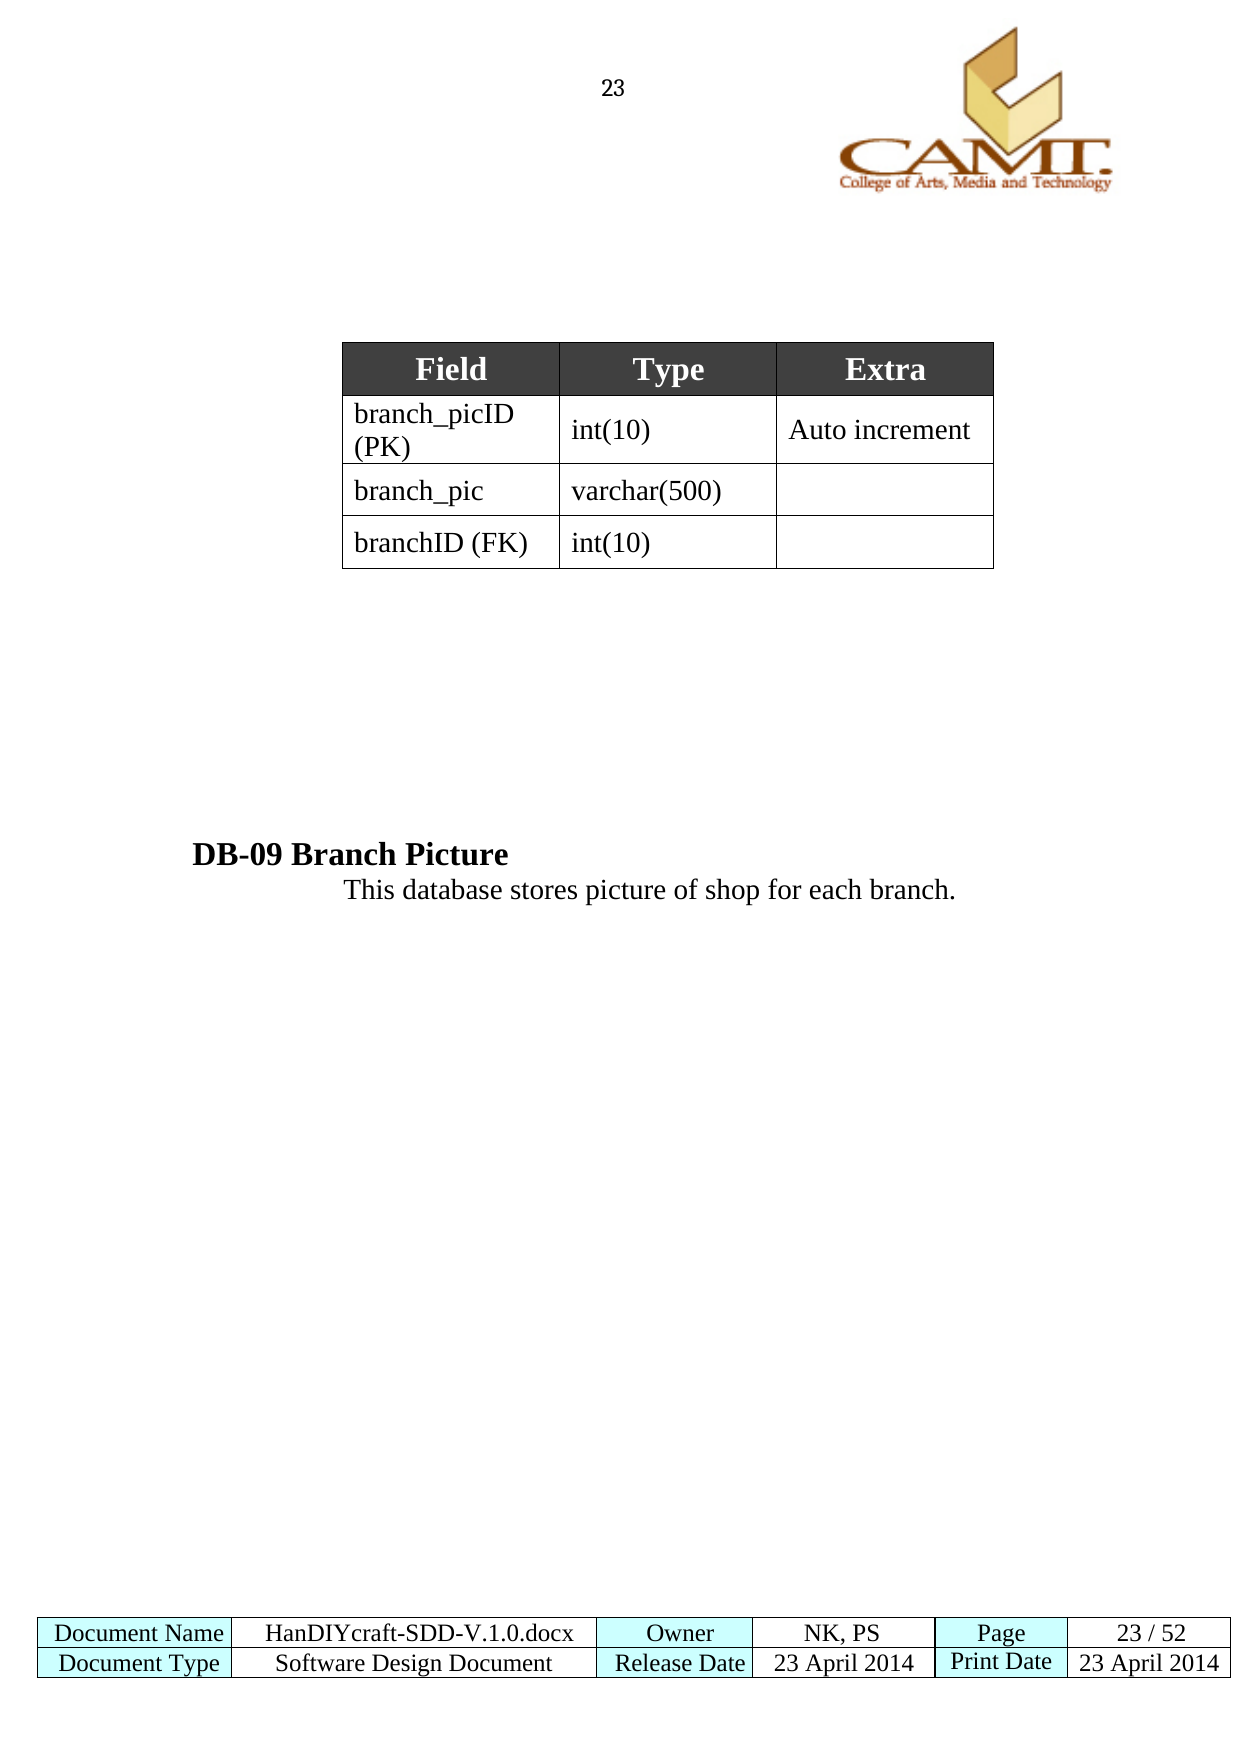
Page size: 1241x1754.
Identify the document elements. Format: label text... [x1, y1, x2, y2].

table_cell branch_picID (PK) [343, 396, 559, 463]
table_cell int(10) [560, 516, 776, 568]
table_cell int(10) [560, 396, 776, 463]
table_cell [777, 464, 993, 515]
table_cell branchID (FK) [343, 516, 559, 568]
table_cell varchar(500) [560, 464, 776, 515]
table_cell Auto increment [777, 396, 993, 463]
table_header Field [343, 343, 559, 395]
text This database stores picture of shop for each branch. [266, 872, 1108, 906]
table_cell [777, 516, 993, 568]
table_header Extra [777, 343, 993, 395]
table_cell branch_pic [343, 464, 559, 515]
table_header Type [560, 343, 776, 395]
picture [755, 18, 1221, 207]
text DB-09 Branch Picture [118, 834, 1108, 872]
